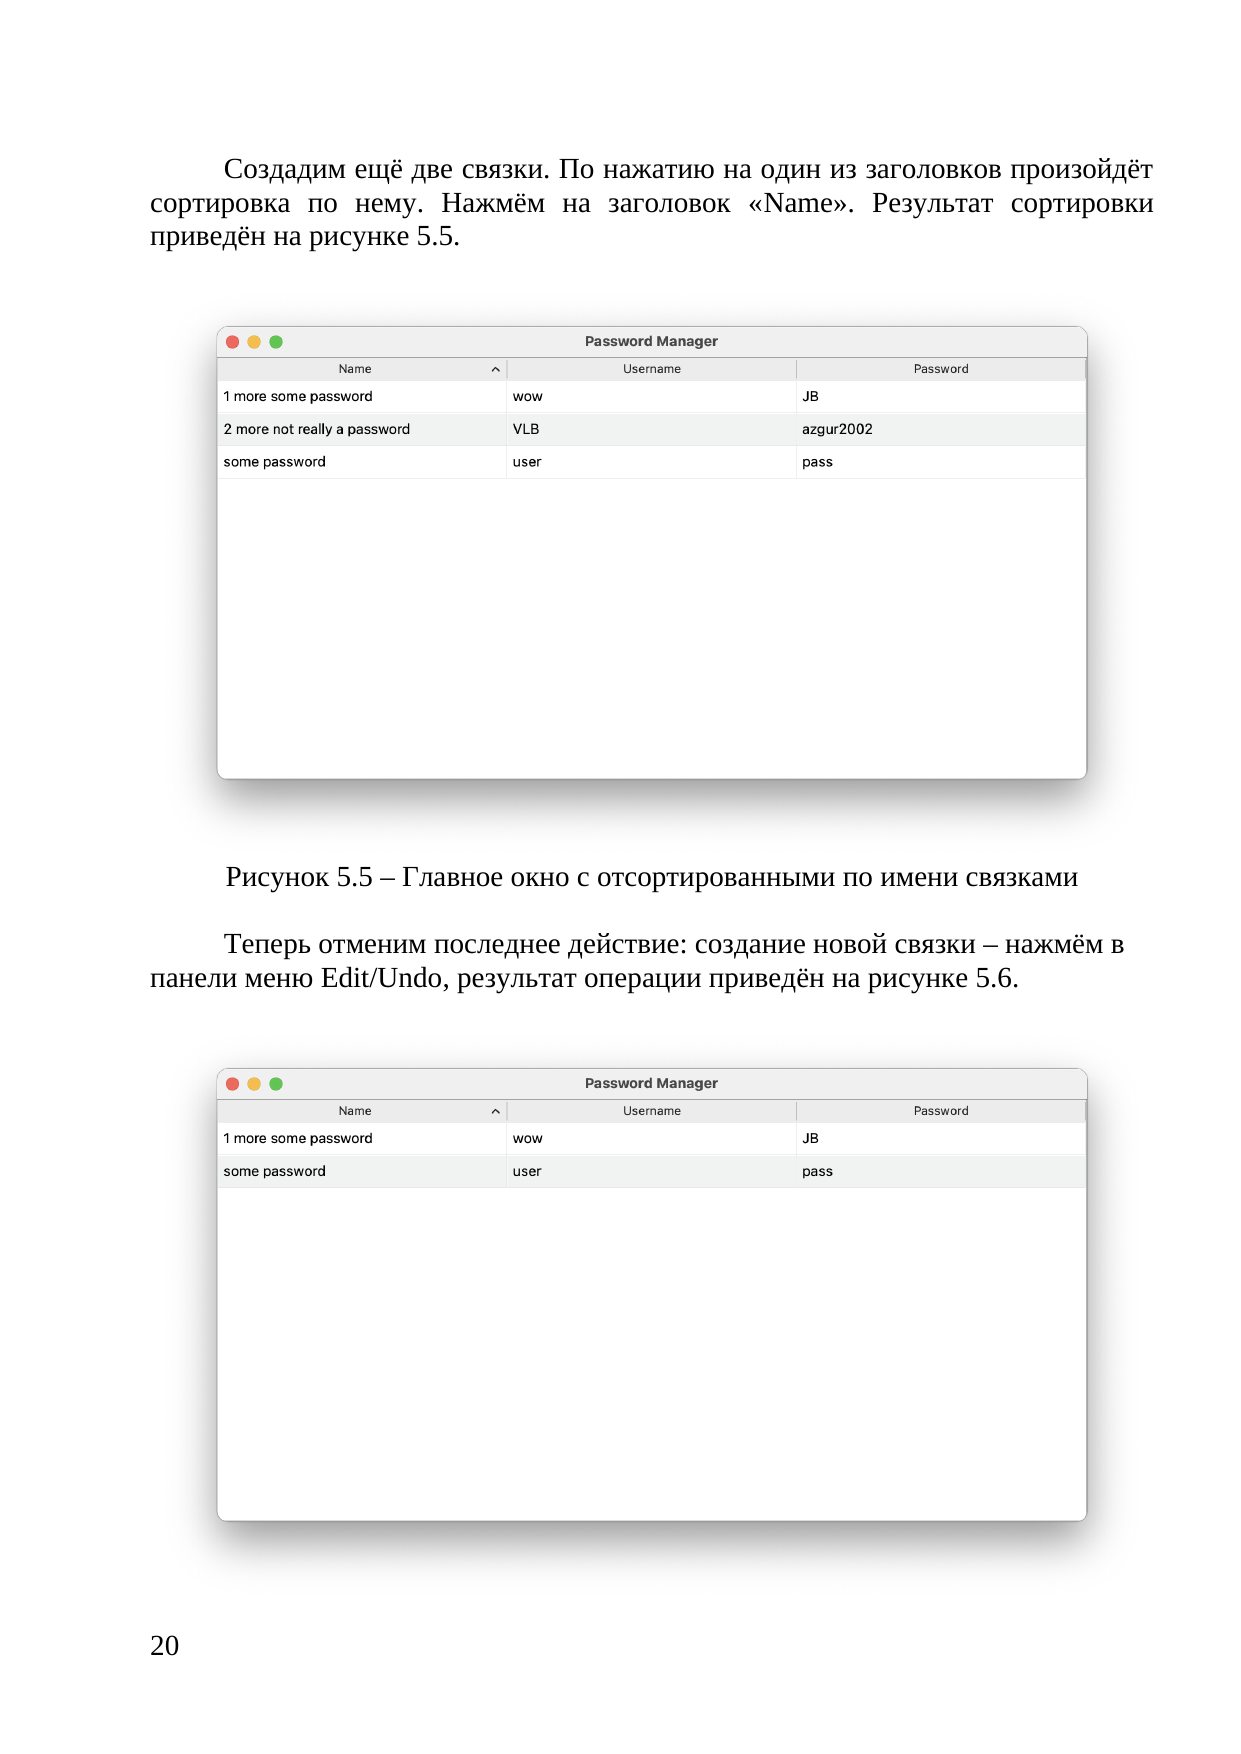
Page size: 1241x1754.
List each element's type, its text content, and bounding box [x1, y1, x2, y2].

text Создадим ещё две связки. По нажатию на один из заголовков произойдёт сортировка по нему. Нажмём на заголовок «Name». Результат сортировки приведён на рисунке 5.5. [150, 151, 1154, 252]
picture [156, 285, 1148, 860]
picture [156, 1027, 1148, 1602]
text Теперь отменим последнее действие: создание новой связки – нажмём в панели меню Edit/Undo, результат операции приведён на рисунке 5.6. [150, 927, 1154, 994]
